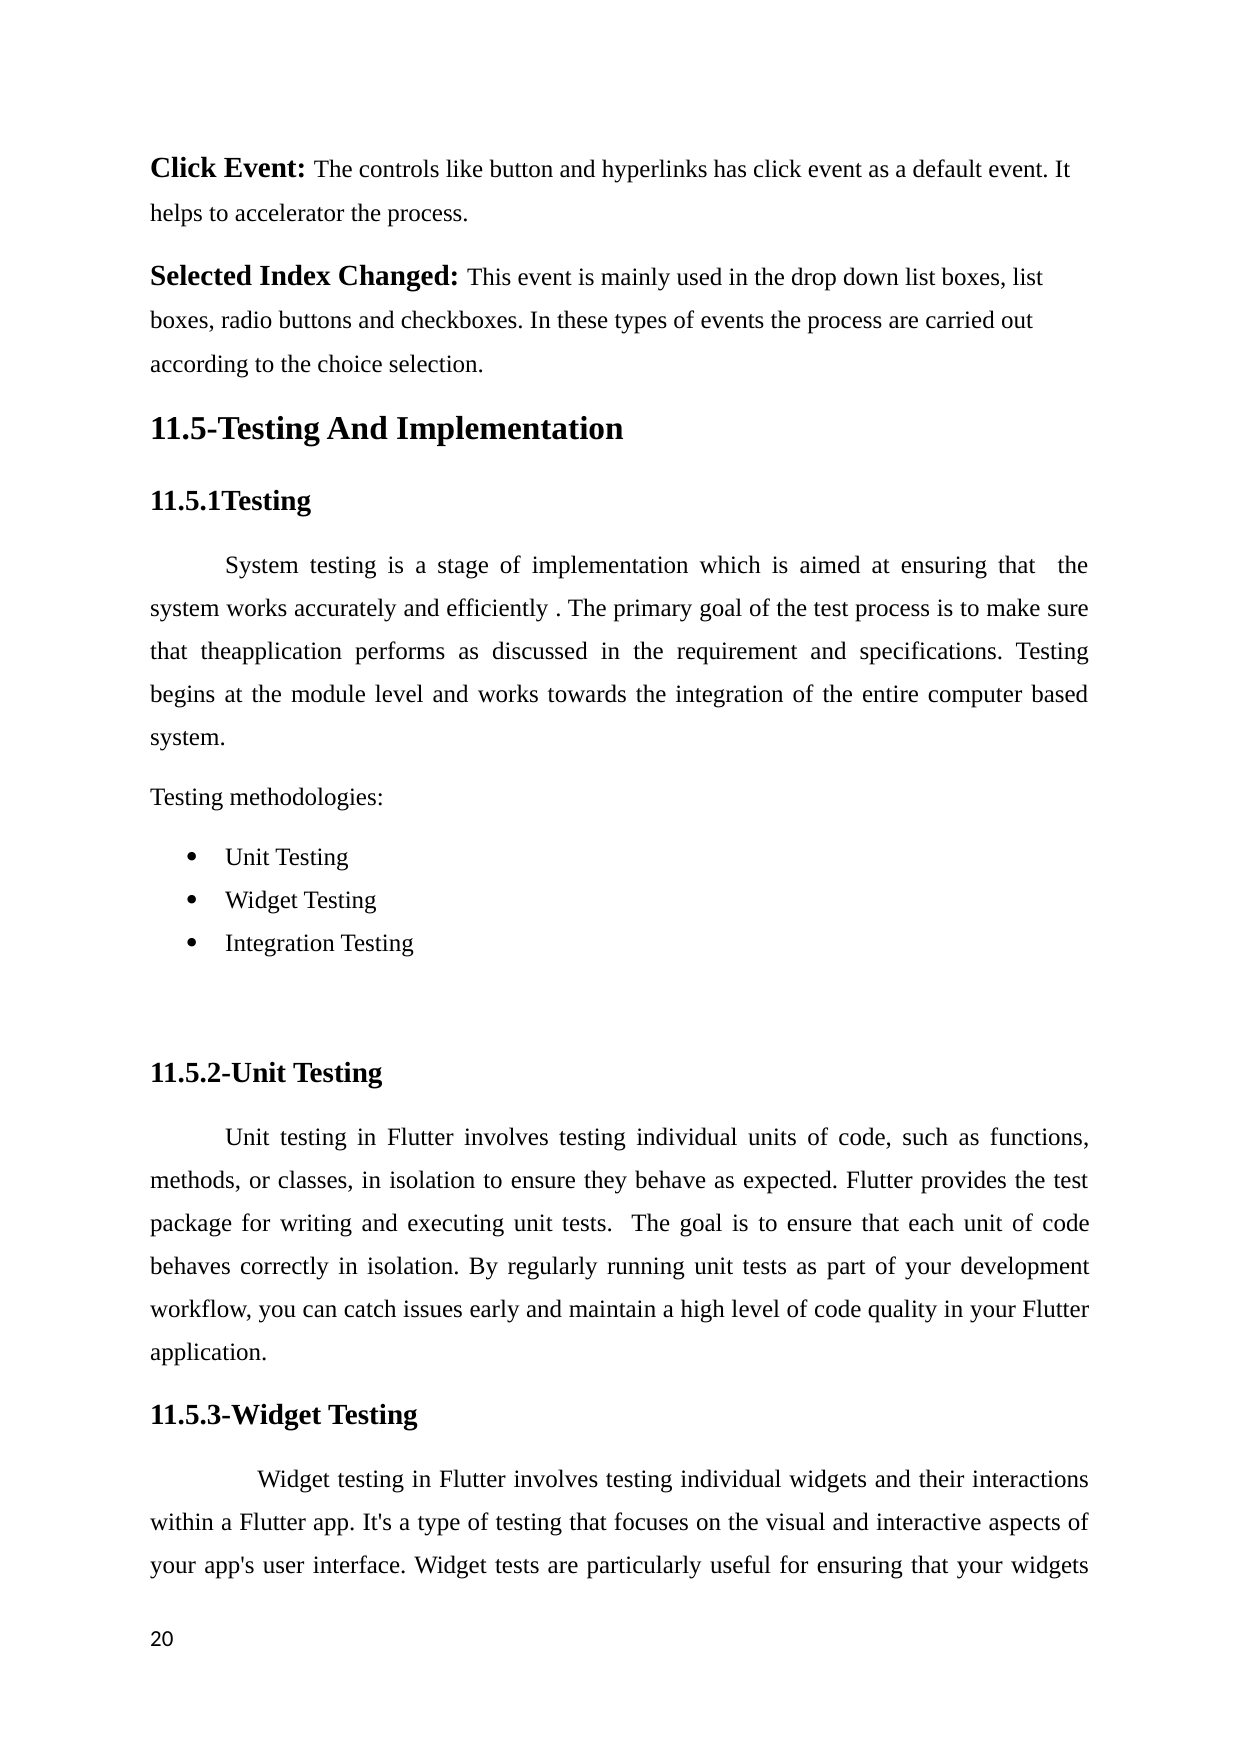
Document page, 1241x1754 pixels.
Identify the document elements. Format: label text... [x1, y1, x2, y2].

list Unit Testing [187, 842, 1090, 871]
text 11.5.2-Unit Testing [150, 1055, 1090, 1088]
text Click Event: The controls like button and hyperlinks has click event as a default event. It helps to accelerator the process. [150, 150, 1090, 227]
text System testing is a stage of implementation which is aimed at ensuring that the system works accurately and efficiently . The primary goal of the test process is to make sure that theapplication performs as discussed in the requirement and specifications. Testing begins at the module level and works towards the integration of the entire computer based system. [150, 550, 1090, 751]
text Selected Index Changed: This event is mainly used in the drop down list boxes, list boxes, radio buttons and checkboxes. In these types of events the process are carried out according to the choice selection. [150, 258, 1090, 377]
text 11.5.1Testing [150, 483, 1090, 516]
text Unit testing in Flutter involves testing individual units of code, such as functions, methods, or classes, in isolation to ensure they behave as expected. Flutter provides the test package for writing and executing unit tests. The goal is to ensure that each unit of code behaves correctly in isolation. By regularly running unit tests as part of your development workflow, you can catch issues early and maintain a high level of code quality in your Flutter application. [150, 1122, 1090, 1366]
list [150, 1464, 1090, 1579]
list Widget Testing [187, 885, 1090, 914]
text 11.5.3-Widget Testing [150, 1397, 1090, 1431]
list Integration Testing [187, 928, 1090, 957]
text 11.5-Testing And Implementation [150, 408, 1090, 447]
text Testing methodologies: [150, 782, 1090, 811]
